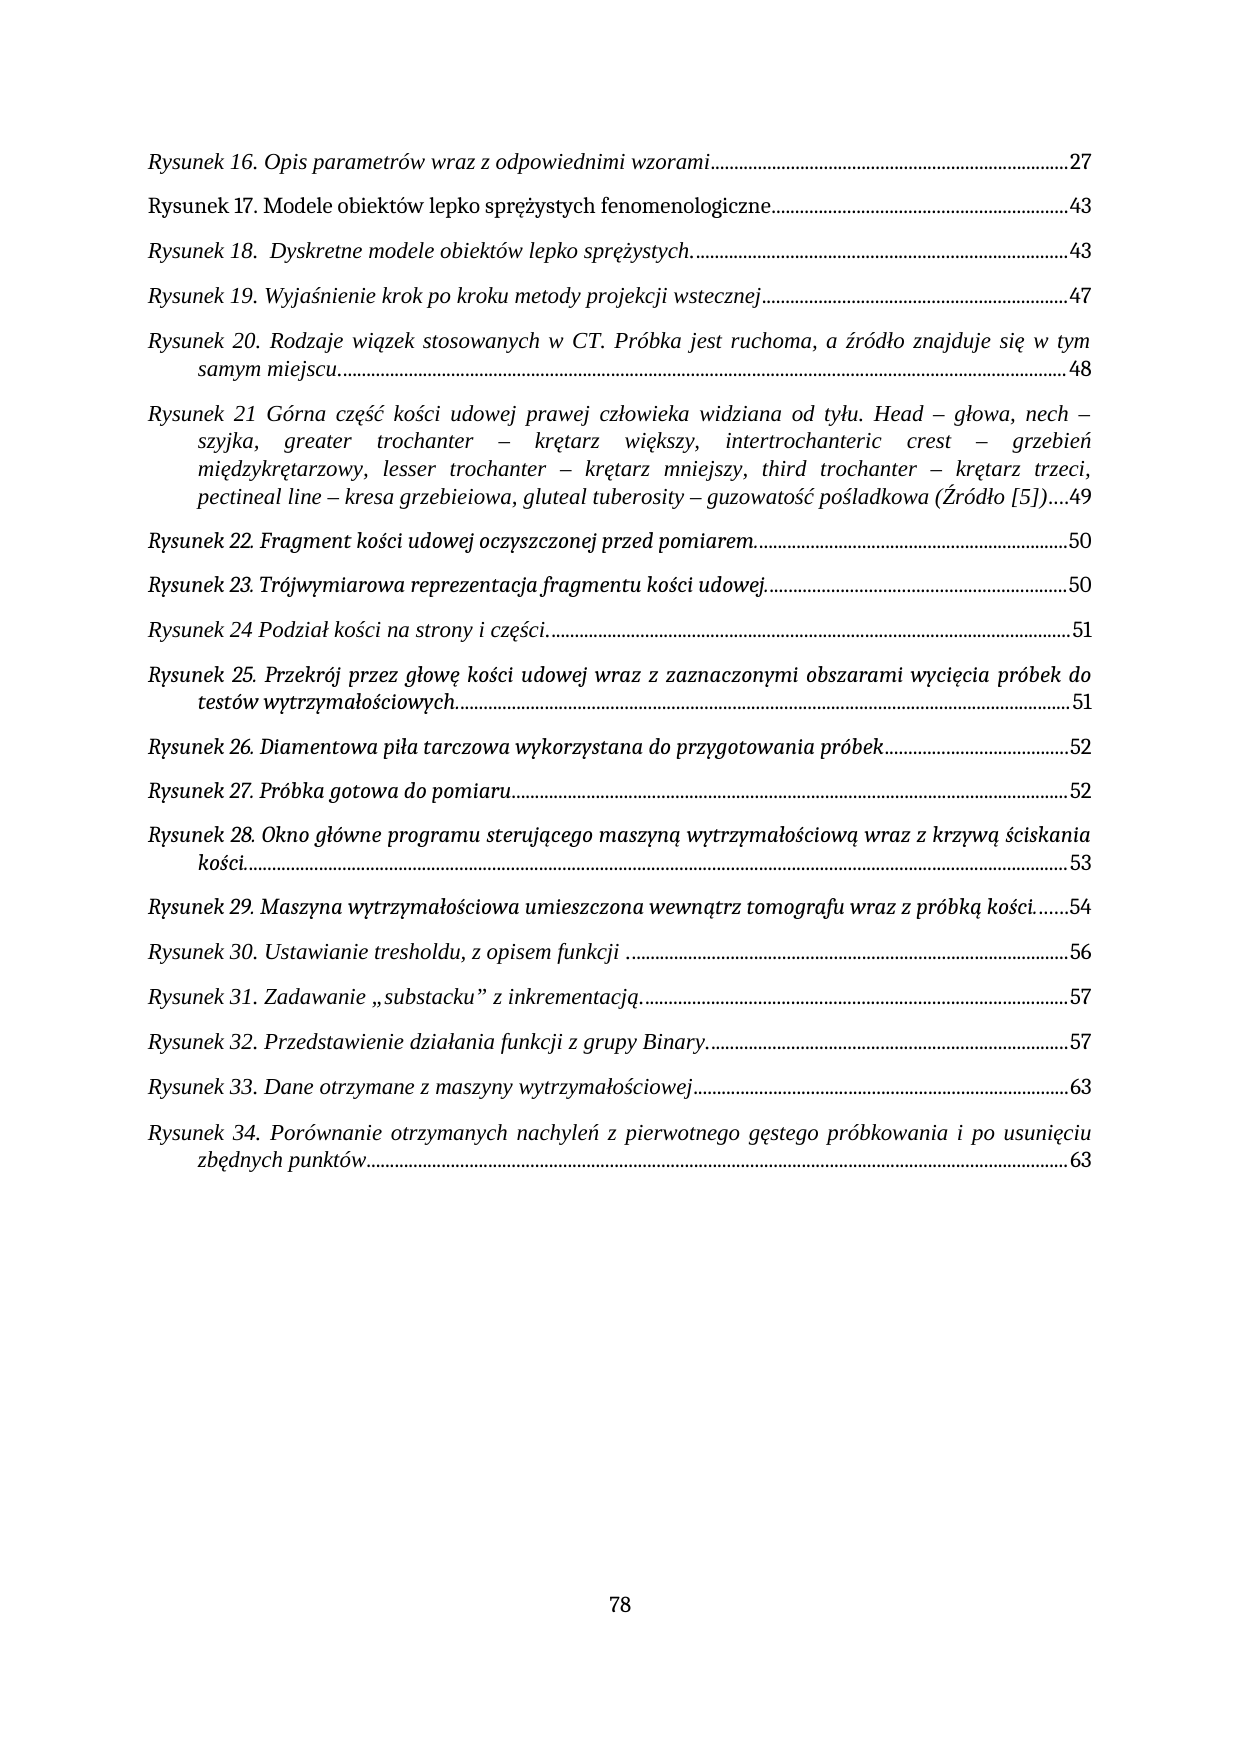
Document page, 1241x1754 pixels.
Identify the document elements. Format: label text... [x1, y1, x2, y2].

text Rysunek 22. Fragment kości udowej oczyszczonej przed pomiarem. 50 [148, 528, 1092, 554]
text Rysunek 34. Porównanie otrzymanych nachyleń z pierwotnego gęstego próbkowania i po usunięciu zbędnych punktów 63 [148, 1118, 1092, 1173]
text Rysunek 33. Dane otrzymane z maszyny wytrzymałościowej 63 [148, 1073, 1092, 1101]
text Rysunek 32. Przedstawienie działania funkcji z grupy Binary. 57 [148, 1028, 1092, 1055]
text Rysunek 25. Przekrój przez głowę kości udowej wraz z zaznaczonymi obszarami wycięcia próbek do testów wytrzymałościowych. 51 [148, 662, 1092, 716]
text Rysunek 24 Podział kości na strony i części. 51 [148, 616, 1092, 643]
text Rysunek 28. Okno główne programu sterującego maszyną wytrzymałościową wraz z krzywą ściskania kości. 53 [148, 822, 1092, 876]
text Rysunek 26. Diamentowa piła tarczowa wykorzystana do przygotowania próbek 52 [148, 733, 1092, 760]
text Rysunek 21 Górna część kości udowej prawej człowieka widziana od tyłu. Head – głowa, nech – szyjka, greater trochanter – krętarz większy, intertrochanteric crest – grzebień międzykrętarzowy, lesser trochanter – krętarz mniejszy, third trochanter – krętarz trzeci, pectineal line – kresa grzebieiowa, gluteal tuberosity – guzowatość pośladkowa (Źródło [5]) 49 [148, 400, 1092, 510]
text Rysunek 23. Trójwymiarowa reprezentacja fragmentu kości udowej. 50 [148, 572, 1092, 598]
text Rysunek 17. Modele obiektów lepko sprężystych fenomenologiczne 43 [148, 193, 1092, 219]
text Rysunek 27. Próbka gotowa do pomiaru 52 [148, 778, 1092, 804]
text Rysunek 18. Dyskretne modele obiektów lepko sprężystych. 43 [148, 237, 1092, 264]
text Rysunek 20. Rodzaje wiązek stosowanych w CT. Próbka jest ruchoma, a źródło znajduje się w tym samym miejscu. 48 [148, 327, 1092, 382]
text Rysunek 16. Opis parametrów wraz z odpowiednimi wzorami 27 [148, 148, 1092, 175]
text Rysunek 31. Zadawanie „substacku” z inkrementacją. 57 [148, 983, 1092, 1010]
text Rysunek 19. Wyjaśnienie krok po kroku metody projekcji wstecznej 47 [148, 282, 1092, 309]
text Rysunek 30. Ustawianie tresholdu, z opisem funkcji . 56 [148, 938, 1092, 965]
text Rysunek 29. Maszyna wytrzymałościowa umieszczona wewnątrz tomografu wraz z próbką kości. 54 [148, 894, 1092, 920]
